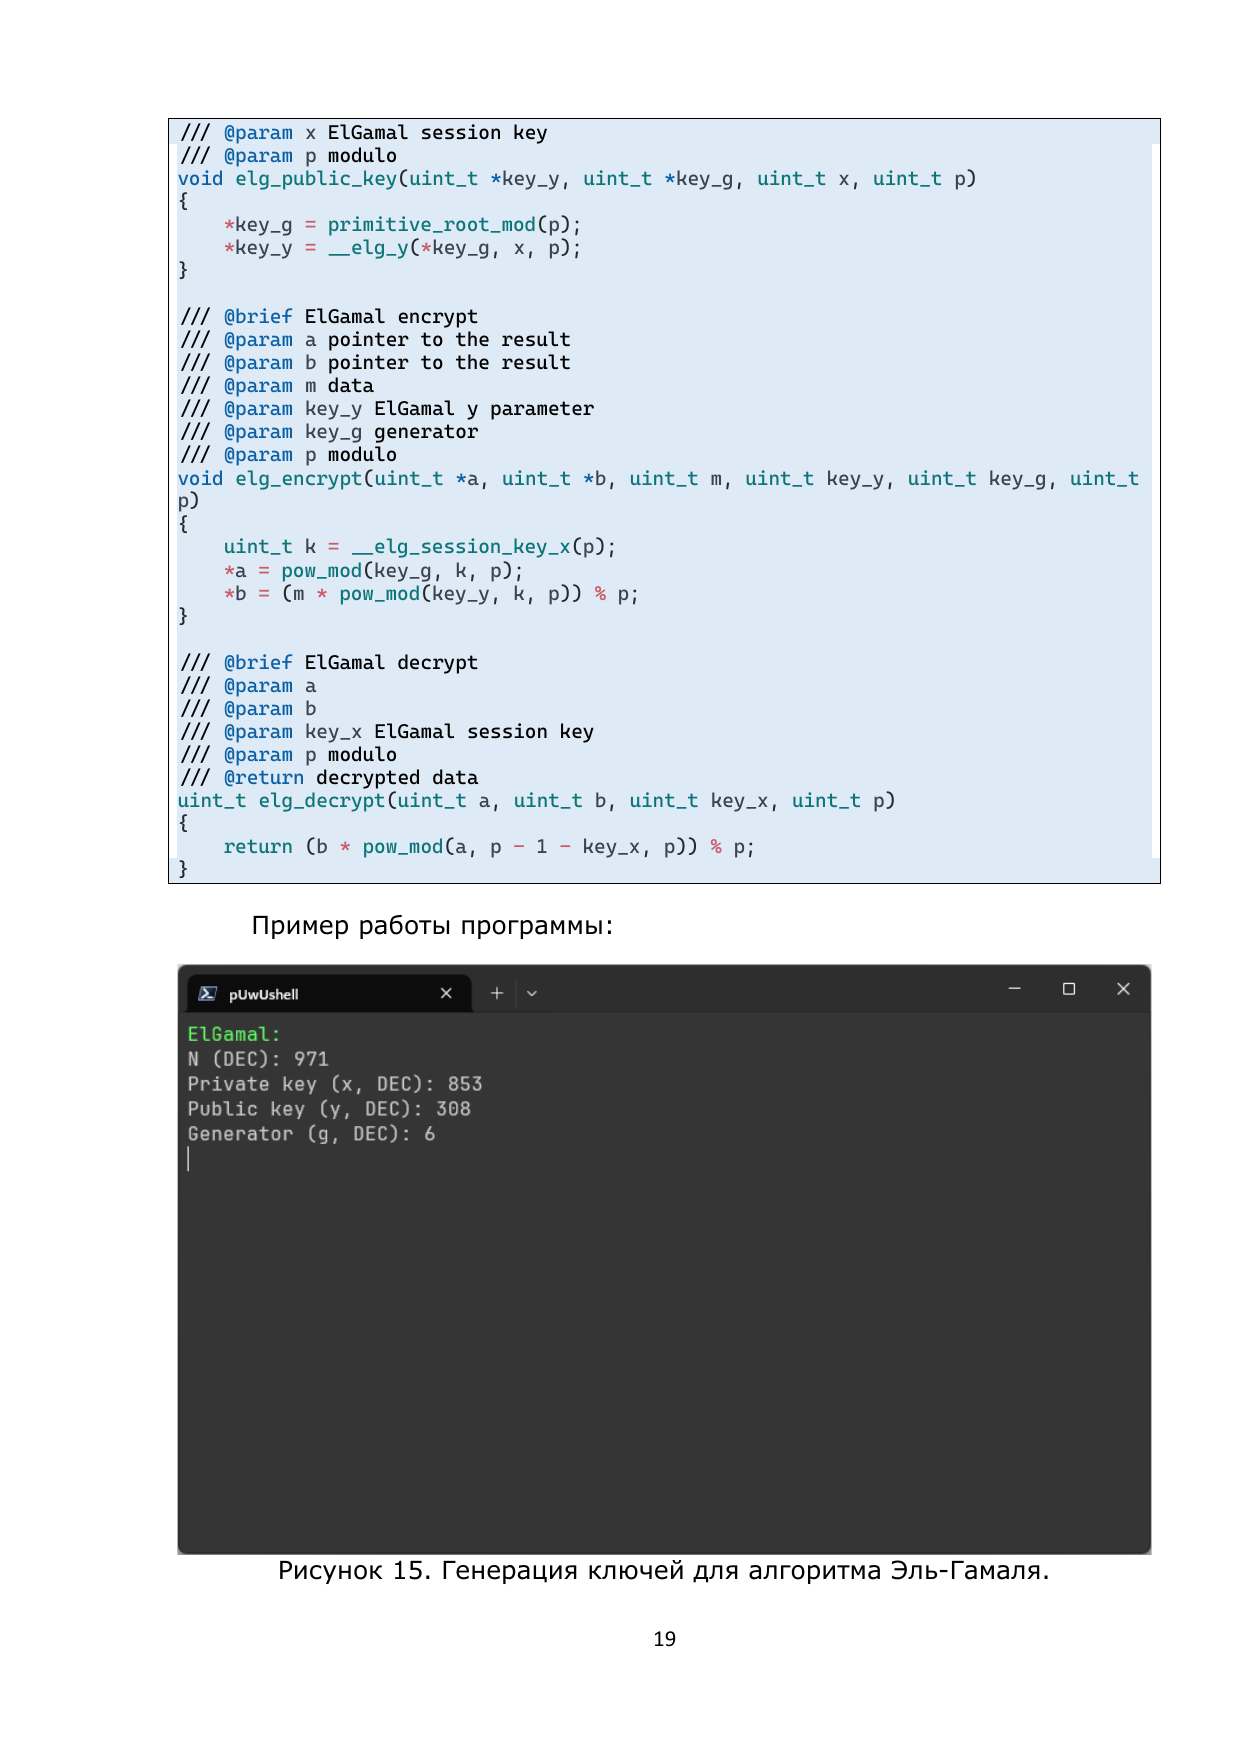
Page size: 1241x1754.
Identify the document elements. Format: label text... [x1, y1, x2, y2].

text /// @param p modulo [177, 443, 1152, 467]
text /// @param x ElGamal session key [169, 119, 1160, 144]
text /// @param a [177, 674, 1152, 697]
text { [177, 513, 1152, 536]
text *key_g = primitive_root_mod(p); [177, 213, 1152, 236]
text /// @brief ElGamal encrypt [177, 305, 1152, 328]
text *b = (m * pow_mod(key_y, k, p)) % p; [177, 582, 1152, 605]
text /// @param key_x ElGamal session key [177, 720, 1152, 743]
text void elg_public_key(uint_t *key_y, uint_t *key_g, uint_t x, uint_t p) [177, 167, 1152, 190]
text } [177, 259, 1152, 282]
text uint_t k = __elg_session_key_x(p); [177, 536, 1152, 559]
text { [177, 812, 1152, 835]
text uint_t elg_decrypt(uint_t a, uint_t b, uint_t key_x, uint_t p) [177, 789, 1152, 812]
text void elg_encrypt(uint_t *a, uint_t *b, uint_t m, uint_t key_y, uint_t key_g, uint_t p) [177, 467, 1152, 513]
text /// @param p modulo [177, 144, 1152, 167]
text *a = pow_mod(key_g, k, p); [177, 559, 1152, 582]
text return (b * pow_mod(a, p - 1 - key_x, p)) % p; [177, 835, 1152, 855]
text Пример работы программы: [177, 909, 1152, 939]
text /// @param p modulo [177, 743, 1152, 766]
text /// @param a pointer to the result [177, 328, 1152, 351]
text } [177, 605, 1152, 628]
text /// @param m data [177, 374, 1152, 397]
text *key_y = __elg_y(*key_g, x, p); [177, 236, 1152, 259]
text /// @param key_g generator [177, 421, 1152, 443]
text } [169, 855, 1160, 883]
picture [177, 964, 1152, 1555]
text /// @brief ElGamal decrypt [177, 651, 1152, 674]
text /// @param b [177, 697, 1152, 720]
text /// @param b pointer to the result [177, 351, 1152, 374]
text /// @param key_y ElGamal y parameter [177, 397, 1152, 421]
text /// @return decrypted data [177, 766, 1152, 789]
text Рисунок 15. Генерация ключей для алгоритма Эль-Гамаля. [177, 1555, 1152, 1585]
text { [177, 190, 1152, 213]
